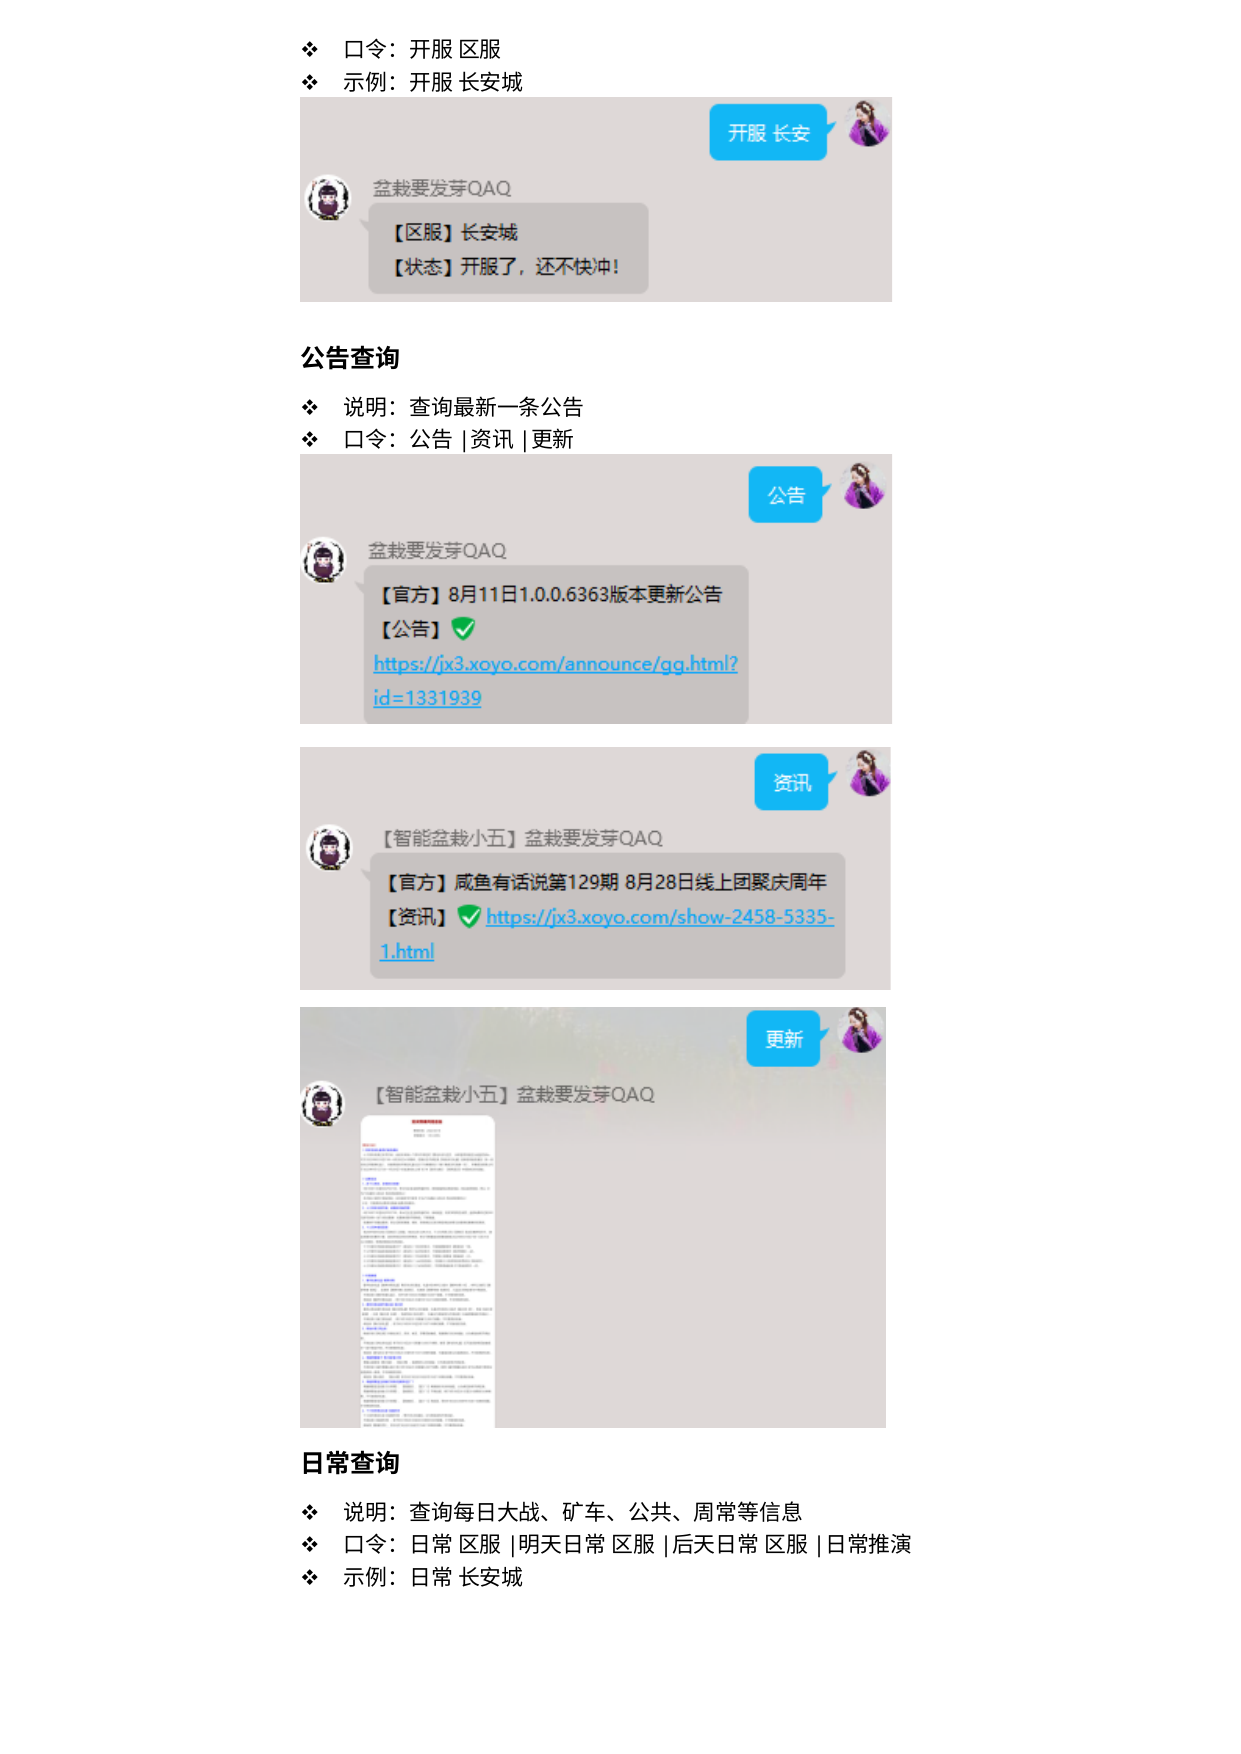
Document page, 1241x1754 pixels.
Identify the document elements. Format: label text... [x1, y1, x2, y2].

list 示例：日常 长安城 [300, 1559, 940, 1592]
list 口令：日常 区服 |明天日常 区服 |后天日常 区服 |日常推演 [300, 1527, 940, 1559]
list 说明：查询最新一条公告 [300, 389, 940, 422]
text 公告查询 [300, 324, 940, 389]
list 口令：公告 |资讯 |更新 [300, 422, 940, 454]
picture [300, 1007, 886, 1428]
list 口令：开服 区服 [300, 32, 940, 64]
list 说明：查询每日大战、矿车、公共、周常等信息 [300, 1494, 940, 1527]
picture [300, 97, 893, 302]
list 示例：开服 长安城 [300, 64, 940, 97]
text 日常查询 [300, 1429, 940, 1494]
picture [300, 747, 891, 990]
picture [300, 454, 893, 724]
